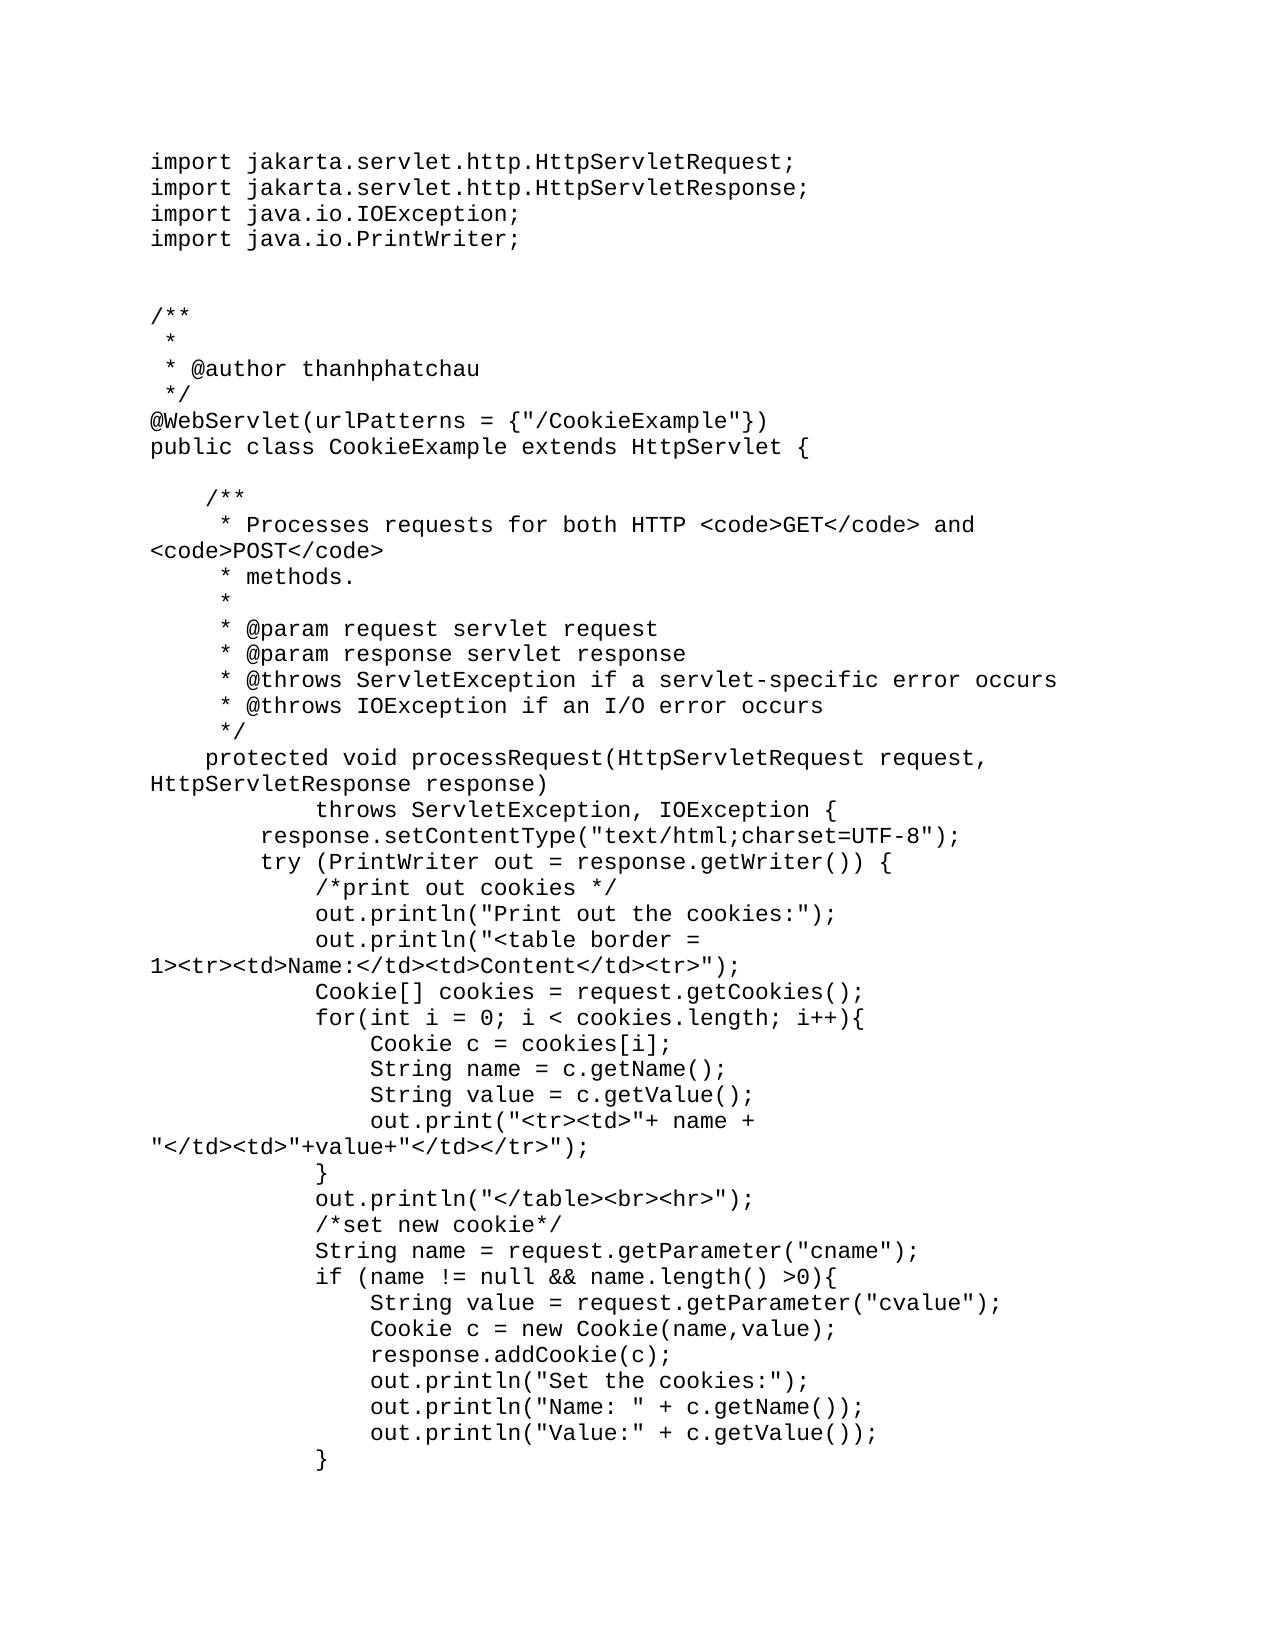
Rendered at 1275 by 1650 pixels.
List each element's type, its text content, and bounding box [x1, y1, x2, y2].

text out.println("Value:" + c.getValue()); [150, 1421, 1125, 1447]
text String value = c.getValue(); [150, 1084, 1125, 1110]
text if (name != null && name.length() >0){ [150, 1265, 1125, 1291]
text out.print("<tr><td>"+ name + "</td><td>"+value+"</td></tr>"); [150, 1110, 1125, 1162]
text */ [150, 721, 1125, 747]
text out.println("<table border = 1><tr><td>Name:</td><td>Content</td><tr>"); [150, 928, 1125, 980]
text Cookie[] cookies = request.getCookies(); [150, 980, 1125, 1006]
text out.println("Print out the cookies:"); [150, 902, 1125, 928]
text * methods. [150, 565, 1125, 591]
text String name = request.getParameter("cname"); [150, 1239, 1125, 1265]
text @WebServlet(urlPatterns = {"/CookieExample"}) [150, 409, 1125, 435]
text /*print out cookies */ [150, 876, 1125, 902]
text String name = c.getName(); [150, 1058, 1125, 1084]
text /** [150, 487, 1125, 513]
text * @param response servlet response [150, 643, 1125, 669]
text public class CookieExample extends HttpServlet { [150, 435, 1125, 461]
text import jakarta.servlet.http.HttpServletRequest; [150, 150, 1125, 176]
text * Processes requests for both HTTP <code>GET</code> and <code>POST</code> [150, 513, 1125, 565]
text * [150, 332, 1125, 357]
text Cookie c = new Cookie(name,value); [150, 1317, 1125, 1343]
text * @author thanhphatchau [150, 357, 1125, 383]
text import java.io.PrintWriter; [150, 228, 1125, 254]
text /*set new cookie*/ [150, 1213, 1125, 1239]
text * @param request servlet request [150, 617, 1125, 643]
text import java.io.IOException; [150, 202, 1125, 228]
text String value = request.getParameter("cvalue"); [150, 1291, 1125, 1317]
text } [150, 1447, 1125, 1473]
text protected void processRequest(HttpServletRequest request, HttpServletResponse response) [150, 747, 1125, 798]
text * @throws IOException if an I/O error occurs [150, 695, 1125, 721]
text * @throws ServletException if a servlet-specific error occurs [150, 669, 1125, 695]
text out.println("Set the cookies:"); [150, 1369, 1125, 1395]
text } [150, 1162, 1125, 1187]
text throws ServletException, IOException { [150, 798, 1125, 824]
text response.addCookie(c); [150, 1343, 1125, 1369]
text * [150, 591, 1125, 617]
text /** [150, 306, 1125, 332]
text response.setContentType("text/html;charset=UTF-8"); [150, 824, 1125, 850]
text */ [150, 383, 1125, 409]
text out.println("Name: " + c.getName()); [150, 1395, 1125, 1421]
text try (PrintWriter out = response.getWriter()) { [150, 850, 1125, 876]
text out.println("</table><br><hr>"); [150, 1187, 1125, 1213]
text Cookie c = cookies[i]; [150, 1032, 1125, 1058]
text for(int i = 0; i < cookies.length; i++){ [150, 1006, 1125, 1032]
text import jakarta.servlet.http.HttpServletResponse; [150, 176, 1125, 202]
